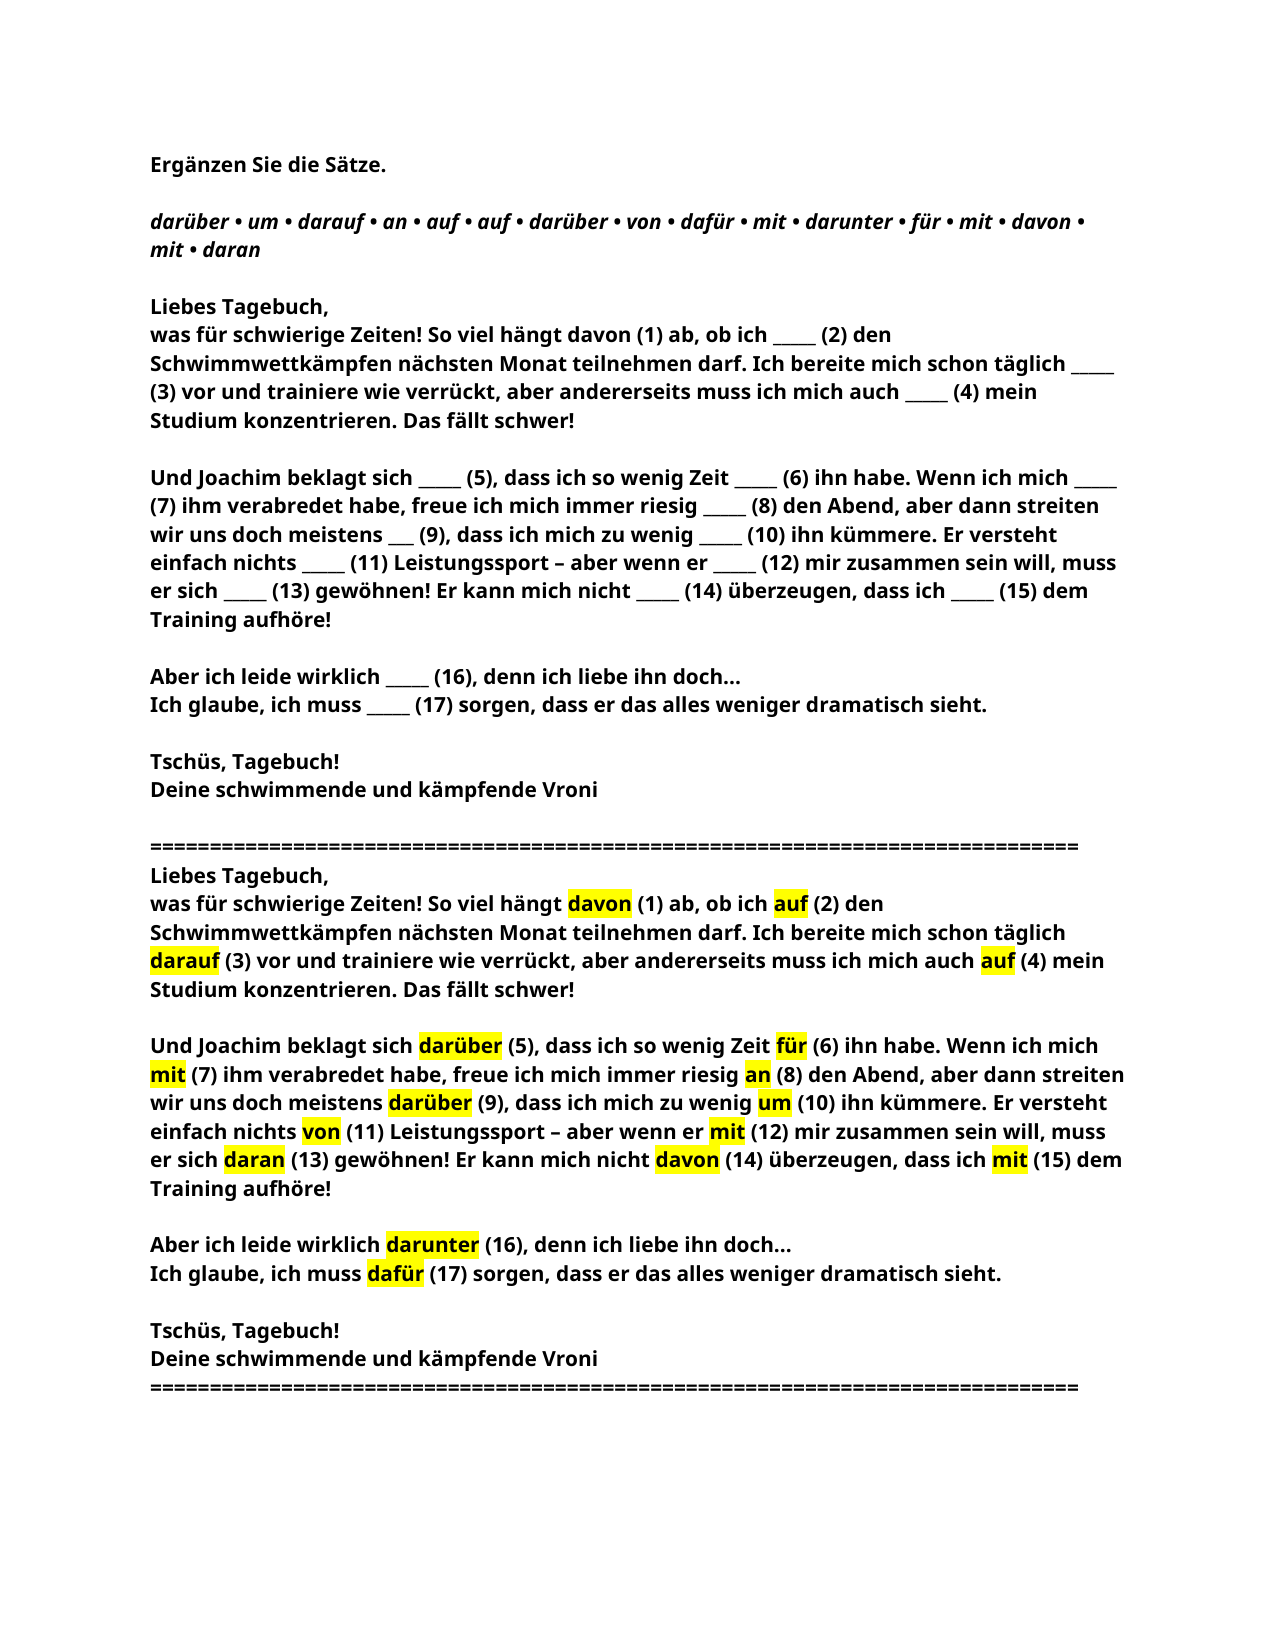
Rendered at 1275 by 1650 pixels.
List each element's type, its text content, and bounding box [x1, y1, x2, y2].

text was für schwierige Zeiten! So viel hängt davon (1) ab, ob ich auf (2) den Schwimmwettkämpfen nächsten Monat teilnehmen darf. Ich bereite mich schon täglich darauf (3) vor und trainiere wie verrückt, aber andererseits muss ich mich auch auf (4) mein Studium konzentrieren. Das fällt schwer! [150, 889, 1125, 1003]
text Und Joachim beklagt sich darüber (5), dass ich so wenig Zeit für (6) ihn habe. Wenn ich mich mit (7) ihm verabredet habe, freue ich mich immer riesig an (8) den Abend, aber dann streiten wir uns doch meistens darüber (9), dass ich mich zu wenig um (10) ihn kümmere. Er versteht einfach nichts von (11) Leistungssport – aber wenn er mit (12) mir zusammen sein will, muss er sich daran (13) gewöhnen! Er kann mich nicht davon (14) überzeugen, dass ich mit (15) dem Training aufhöre! [150, 1032, 1125, 1202]
text Tschüs, Tagebuch! [150, 1316, 1125, 1344]
text Deine schwimmende und kämpfende Vroni [150, 776, 1125, 804]
text Und Joachim beklagt sich _____ (5), dass ich so wenig Zeit _____ (6) ihn habe. Wenn ich mich _____ (7) ihm verabredet habe, freue ich mich immer riesig _____ (8) den Abend, aber dann streiten wir uns doch meistens ___ (9), dass ich mich zu wenig _____ (10) ihn kümmere. Er versteht einfach nichts _____ (11) Leistungssport – aber wenn er _____ (12) mir zusammen sein will, muss er sich _____ (13) gewöhnen! Er kann mich nicht _____ (14) überzeugen, dass ich _____ (15) dem Training aufhöre! [150, 463, 1125, 633]
text darüber • um • darauf • an • auf • auf • darüber • von • dafür • mit • darunter • für • mit • davon • mit • daran [150, 207, 1125, 264]
text Aber ich leide wirklich darunter (16), denn ich liebe ihn doch... [150, 1231, 386, 1259]
text Ich glaube, ich muss _____ (17) sorgen, dass er das alles weniger dramatisch sieht. [150, 690, 1125, 719]
text Ich glaube, ich muss dafür (17) sorgen, dass er das alles weniger dramatisch sieht. [424, 1259, 1125, 1287]
text ============================================================================== [150, 1373, 1125, 1401]
text Ergänzen Sie die Sätze. [150, 150, 1125, 178]
text Ich glaube, ich muss dafür (17) sorgen, dass er das alles weniger dramatisch sieht. [150, 1259, 367, 1287]
text Aber ich leide wirklich _____ (16), denn ich liebe ihn doch... [150, 662, 1125, 690]
text Tschüs, Tagebuch! [150, 747, 1125, 776]
text was für schwierige Zeiten! So viel hängt davon (1) ab, ob ich _____ (2) den Schwimmwettkämpfen nächsten Monat teilnehmen darf. Ich bereite mich schon täglich _____ (3) vor und trainiere wie verrückt, aber andererseits muss ich mich auch _____ (4) mein Studium konzentrieren. Das fällt schwer! [150, 321, 1125, 434]
text Deine schwimmende und kämpfende Vroni [150, 1344, 1125, 1373]
text Liebes Tagebuch, [150, 861, 1125, 889]
text ============================================================================== [150, 832, 1125, 861]
text Aber ich leide wirklich darunter (16), denn ich liebe ihn doch... [479, 1231, 1125, 1259]
text Liebes Tagebuch, [150, 292, 1125, 321]
